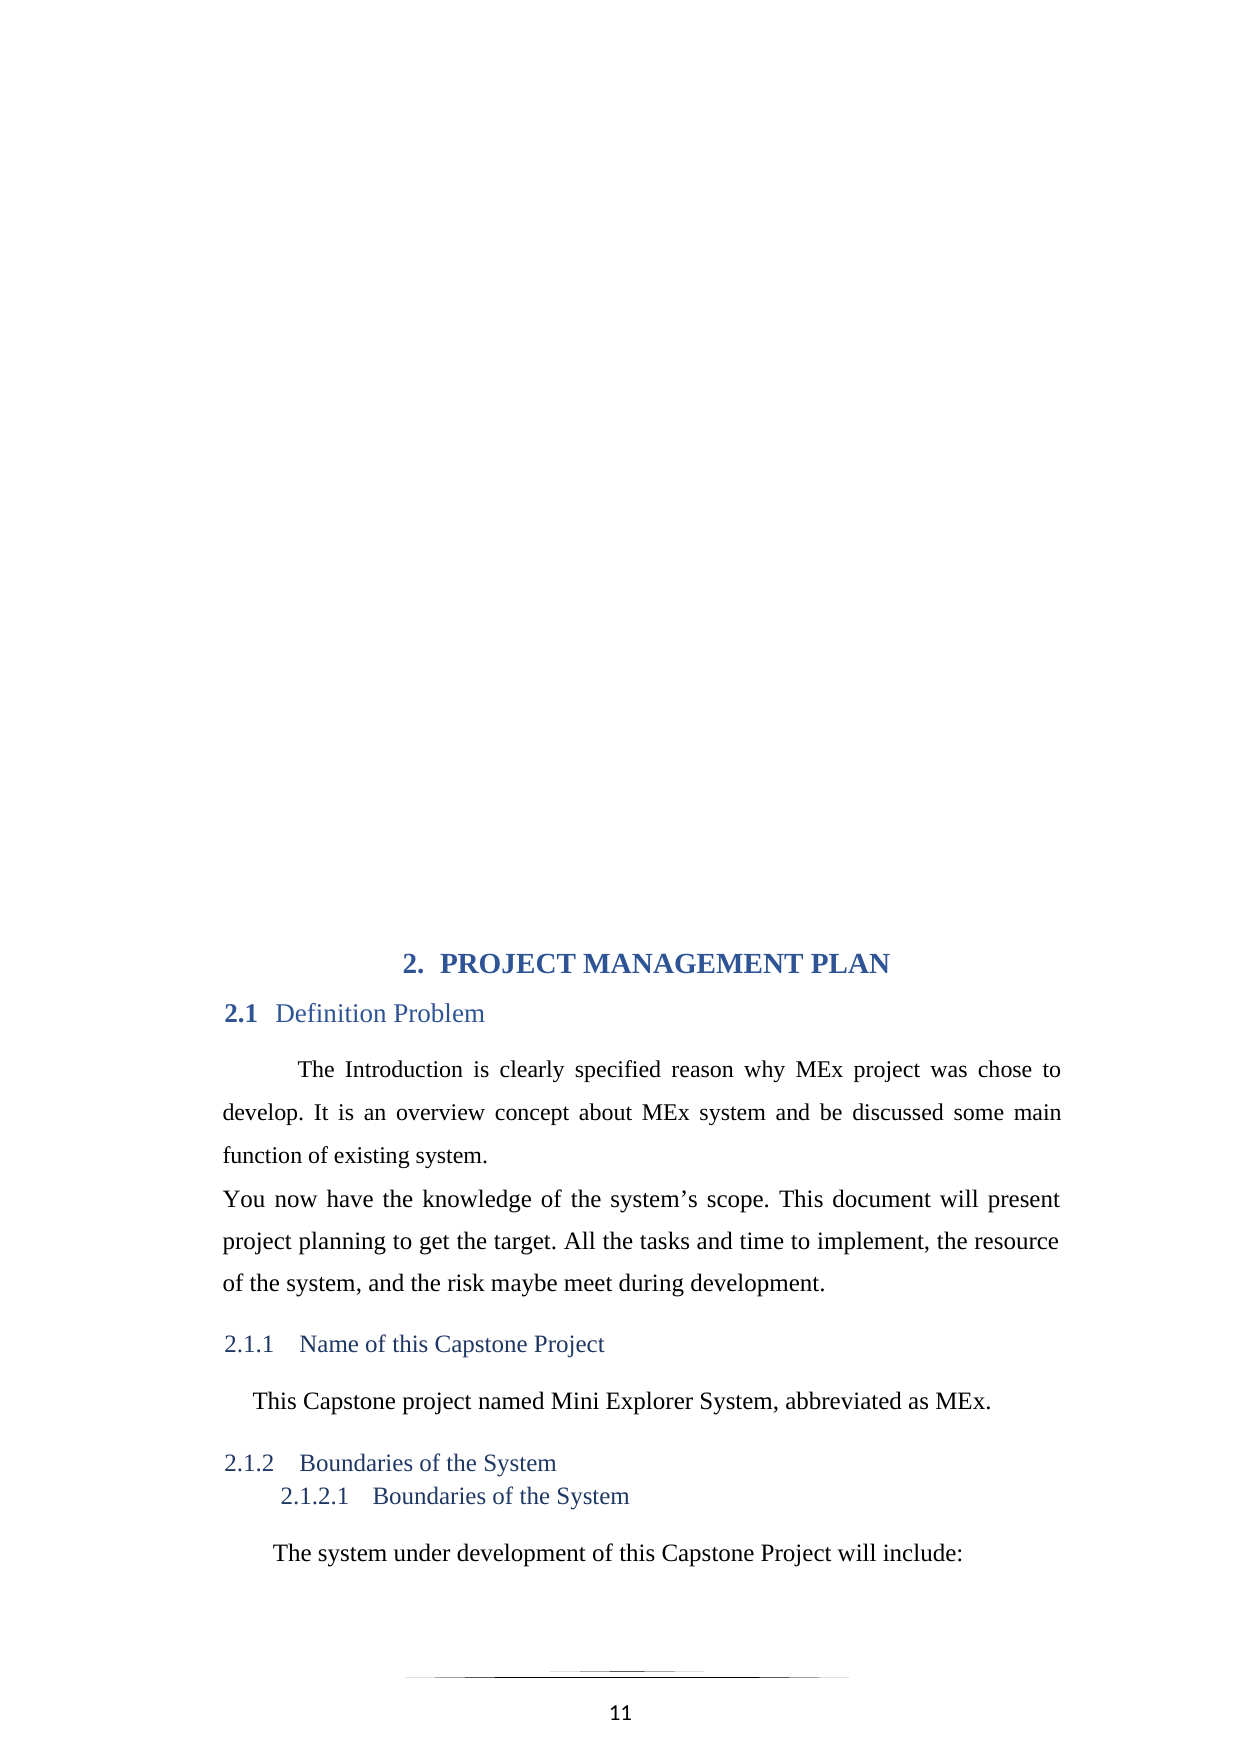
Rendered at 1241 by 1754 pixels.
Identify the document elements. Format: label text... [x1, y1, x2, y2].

subtitle Name of this Capstone Project [224, 1329, 1063, 1358]
subtitle Project management plan [402, 946, 1063, 980]
text The Introduction is clearly specified reason why MEx project was chose to develop. It is an overview concept about MEx system and be discussed some main function of existing system. [222, 1055, 1063, 1168]
subtitle Boundaries of the System [224, 1448, 1063, 1477]
subtitle 2.1.2.1 Boundaries of the System [280, 1481, 1063, 1510]
text This Capstone project named Mini Explorer System, abbreviated as MEx. [252, 1386, 1063, 1415]
text The system under development of this Capstone Project will include: [273, 1538, 1063, 1567]
text You now have the knowledge of the system’s scope. This document will present project planning to get the target. All the tasks and time to implement, the resource of the system, and the risk maybe meet during development. [222, 1184, 1061, 1297]
subtitle Definition Problem [224, 997, 1063, 1028]
